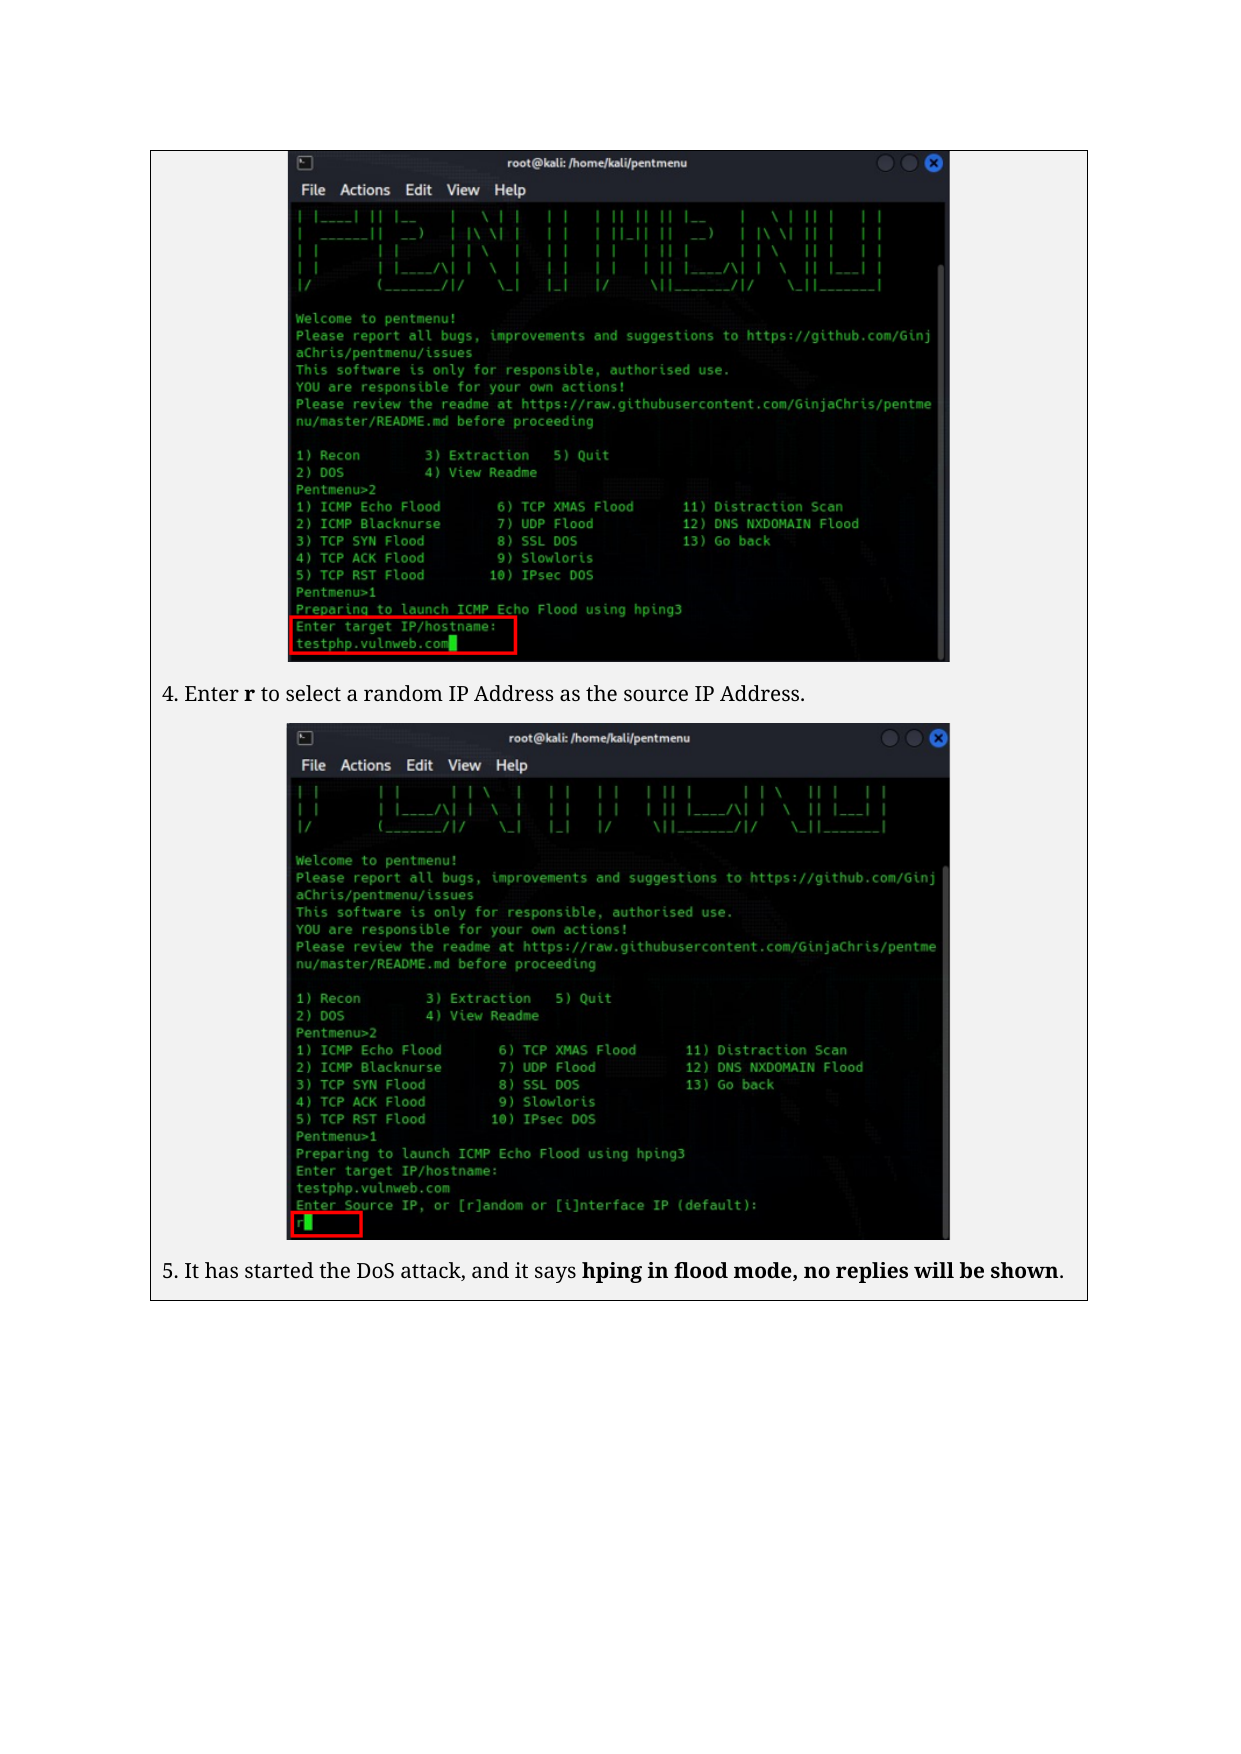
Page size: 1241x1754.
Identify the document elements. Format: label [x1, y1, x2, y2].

picture [286, 723, 951, 1240]
table_header [151, 151, 1087, 1300]
picture [287, 151, 950, 662]
